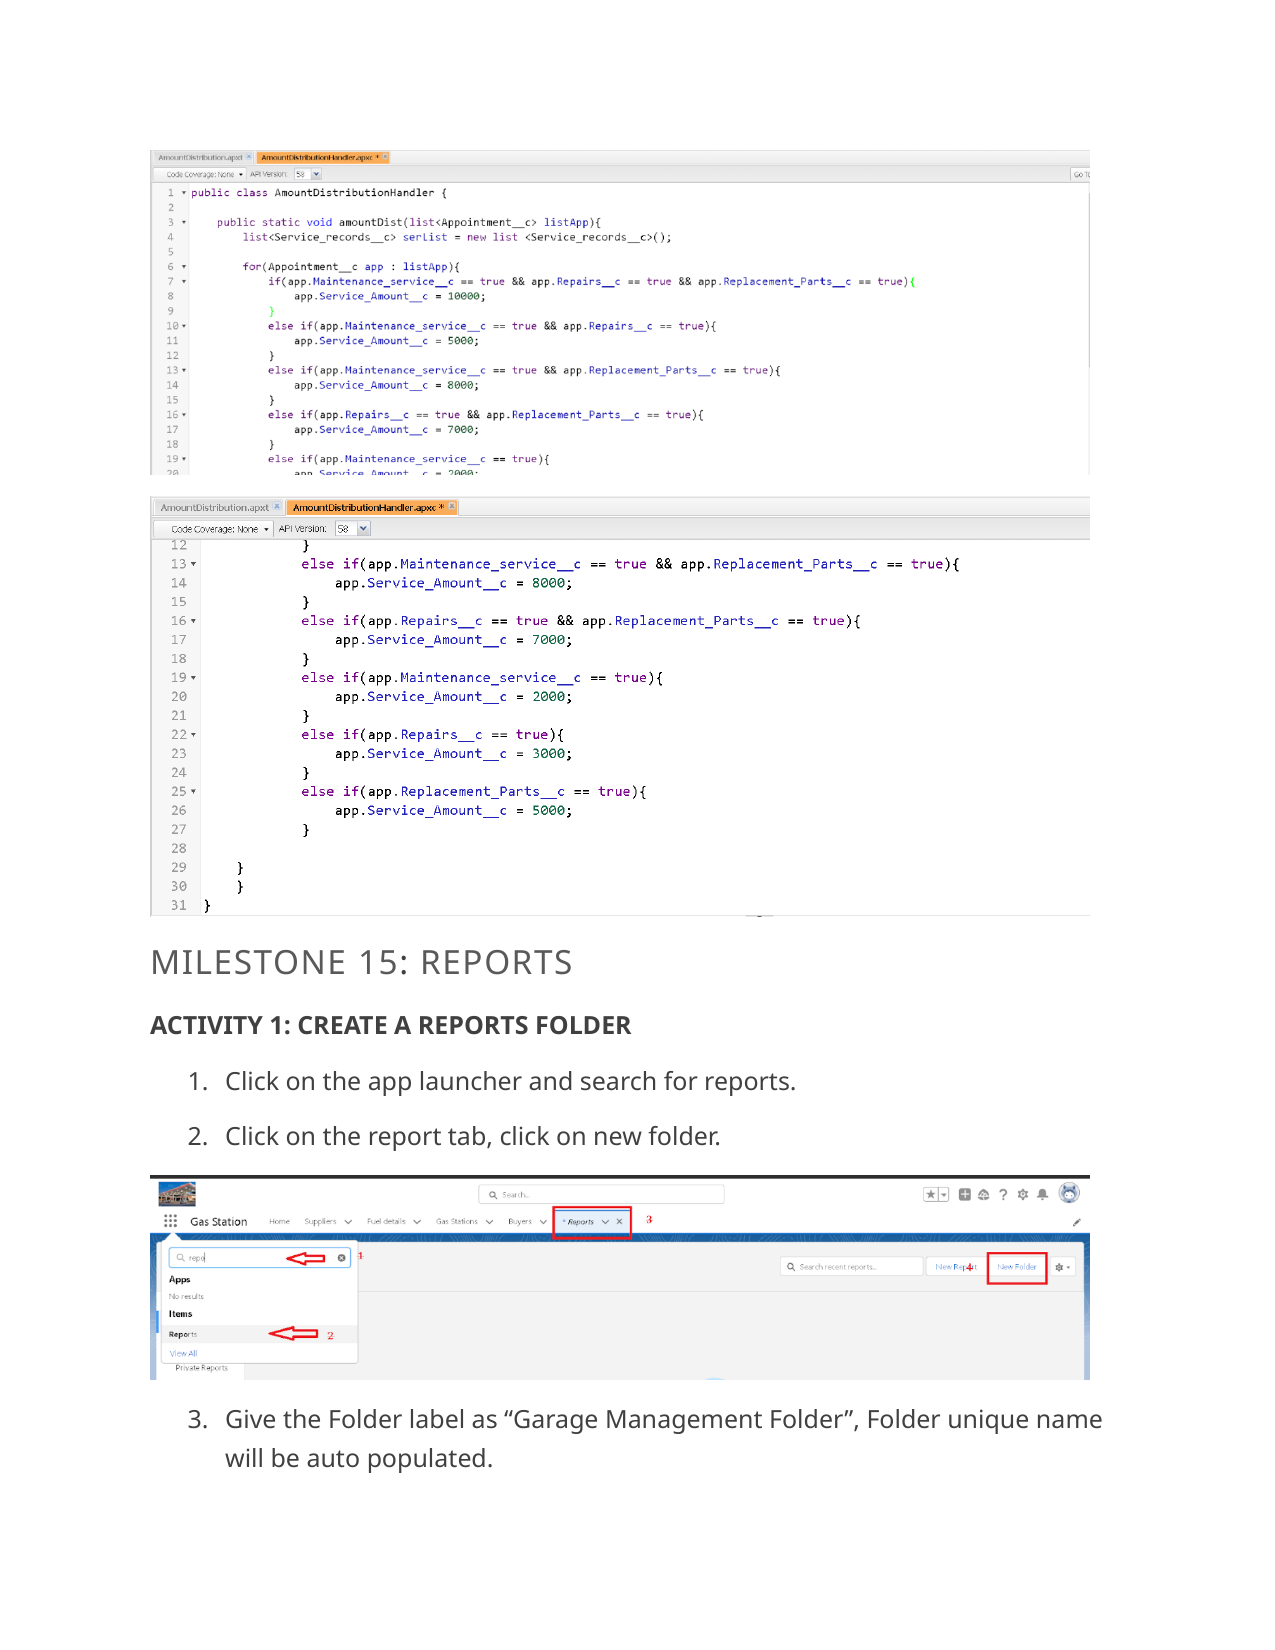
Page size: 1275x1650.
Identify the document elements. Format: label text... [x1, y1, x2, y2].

list Click on the report tab, click on new folder. [187, 1119, 1125, 1153]
subtitle MILESTONE 15: REPORTS [150, 938, 1125, 984]
picture [150, 496, 1090, 917]
list Give the Folder label as “Garage Management Folder”, Folder unique name will be auto populated. [187, 1402, 1125, 1475]
picture [150, 150, 1090, 475]
picture [150, 1175, 1090, 1380]
list Click on the app launcher and search for reports. [187, 1063, 1125, 1097]
text ACTIVITY 1: CREATE A REPORTS FOLDER [150, 1007, 1125, 1041]
